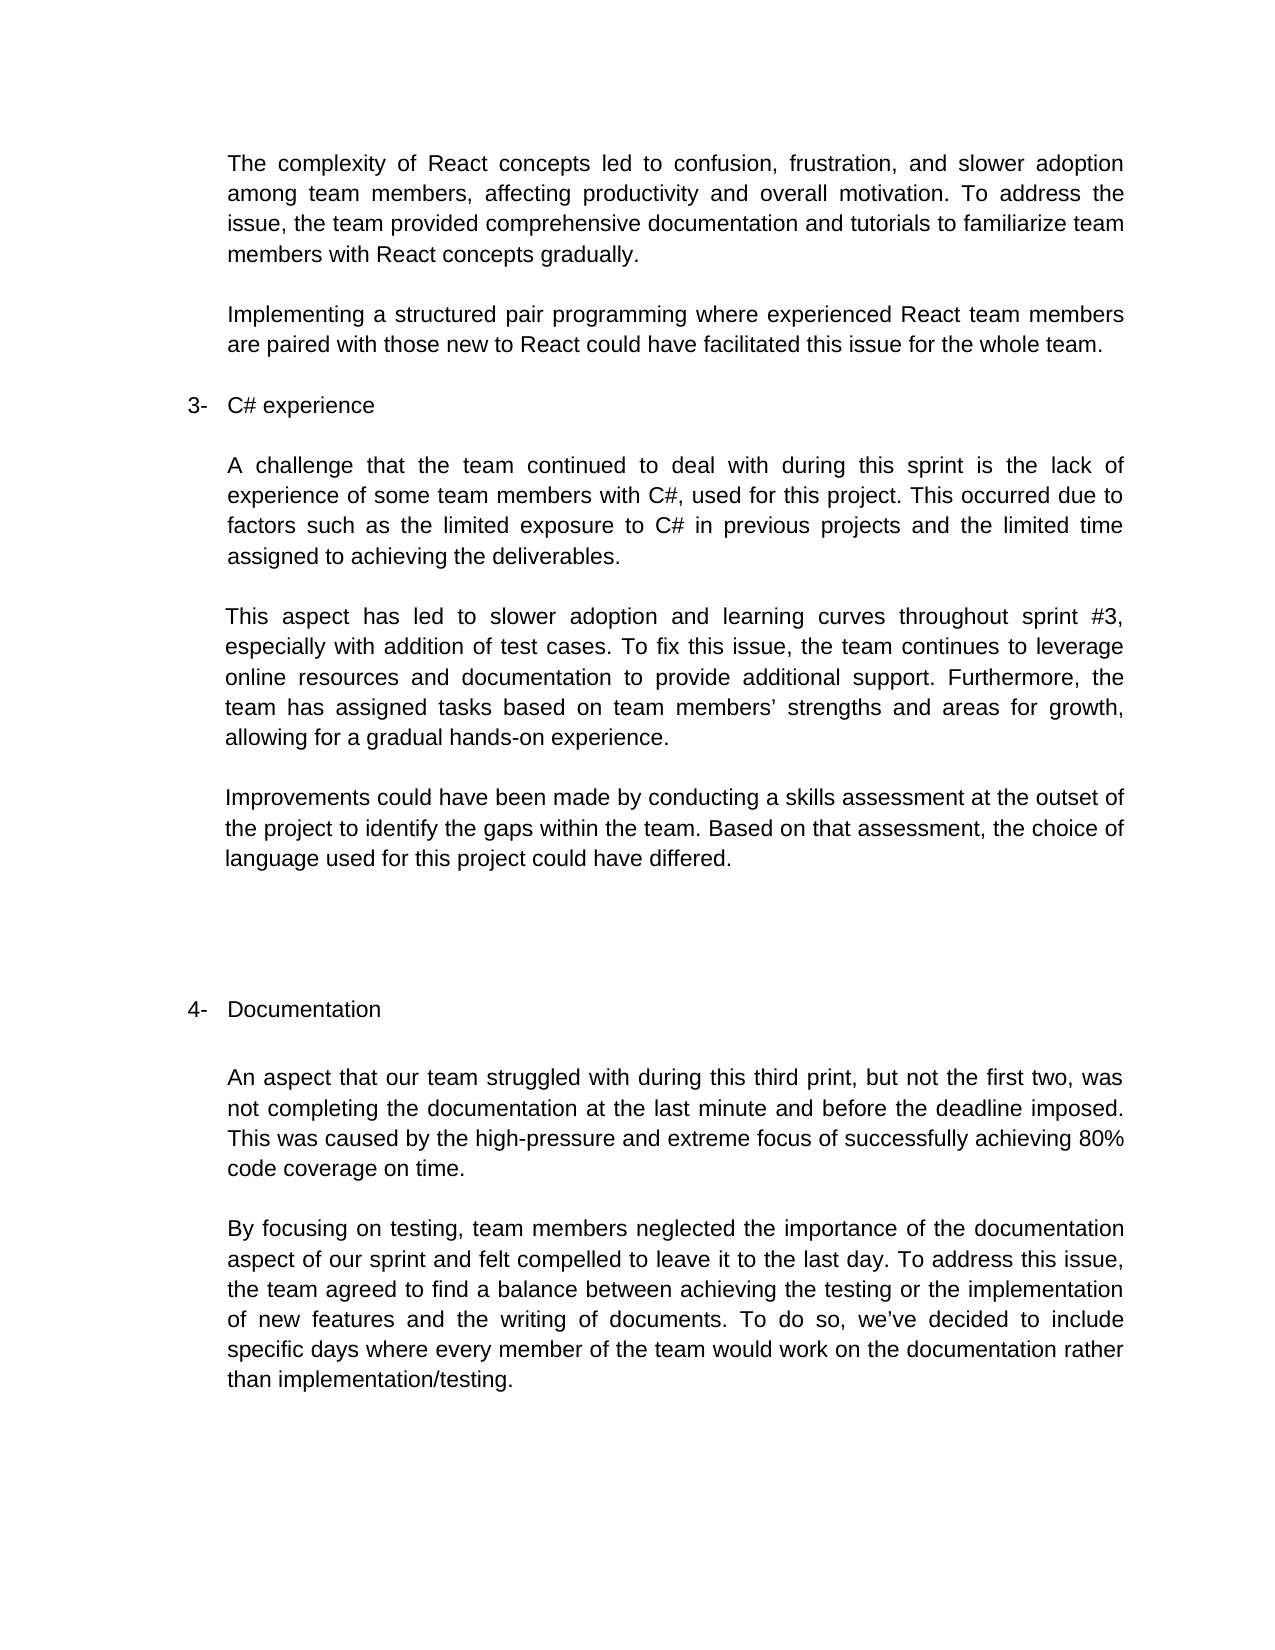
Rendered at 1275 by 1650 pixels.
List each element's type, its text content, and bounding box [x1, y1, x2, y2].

text The complexity of React concepts led to confusion, frustration, and slower adoption among team members, affecting productivity and overall motivation. To address the issue, the team provided comprehensive documentation and tutorials to familiarize team members with React concepts gradually. [227, 150, 1125, 267]
text By focusing on testing, team members neglected the importance of the documentation aspect of our sprint and felt compelled to leave it to the last day. To address this issue, the team agreed to find a balance between achieving the testing or the implementation of new features and the writing of documents. To do so, we’ve decided to include specific days where every member of the team would work on the documentation rather than implementation/testing. [227, 1215, 1125, 1393]
text Implementing a structured pair programming where experienced React team members are paired with those new to React could have facilitated this issue for the whole team. [227, 301, 1125, 358]
text An aspect that our team struggled with during this third print, but not the first two, was not completing the documentation at the last minute and before the deadline imposed. This was caused by the high-pressure and extreme focus of successfully achieving 80% code coverage on time. [227, 1064, 1125, 1181]
text This aspect has led to slower adoption and learning curves throughout sprint #3, especially with addition of test cases. To fix this issue, the team continues to leverage online resources and documentation to provide additional support. Furthermore, the team has assigned tasks based on team members’ strengths and areas for growth, allowing for a gradual hands-on experience. [225, 603, 1125, 750]
list C# experience [187, 392, 1125, 418]
text A challenge that the team continued to deal with during this sprint is the lack of experience of some team members with C#, used for this project. This occurred due to factors such as the limited exposure to C# in previous projects and the limited time assigned to achieving the deliverables. [227, 452, 1125, 569]
list Documentation [187, 996, 1125, 1022]
text Improvements could have been made by conducting a skills assessment at the outset of the project to identify the gaps within the team. Based on that assessment, the choice of language used for this project could have differed. [225, 784, 1125, 871]
